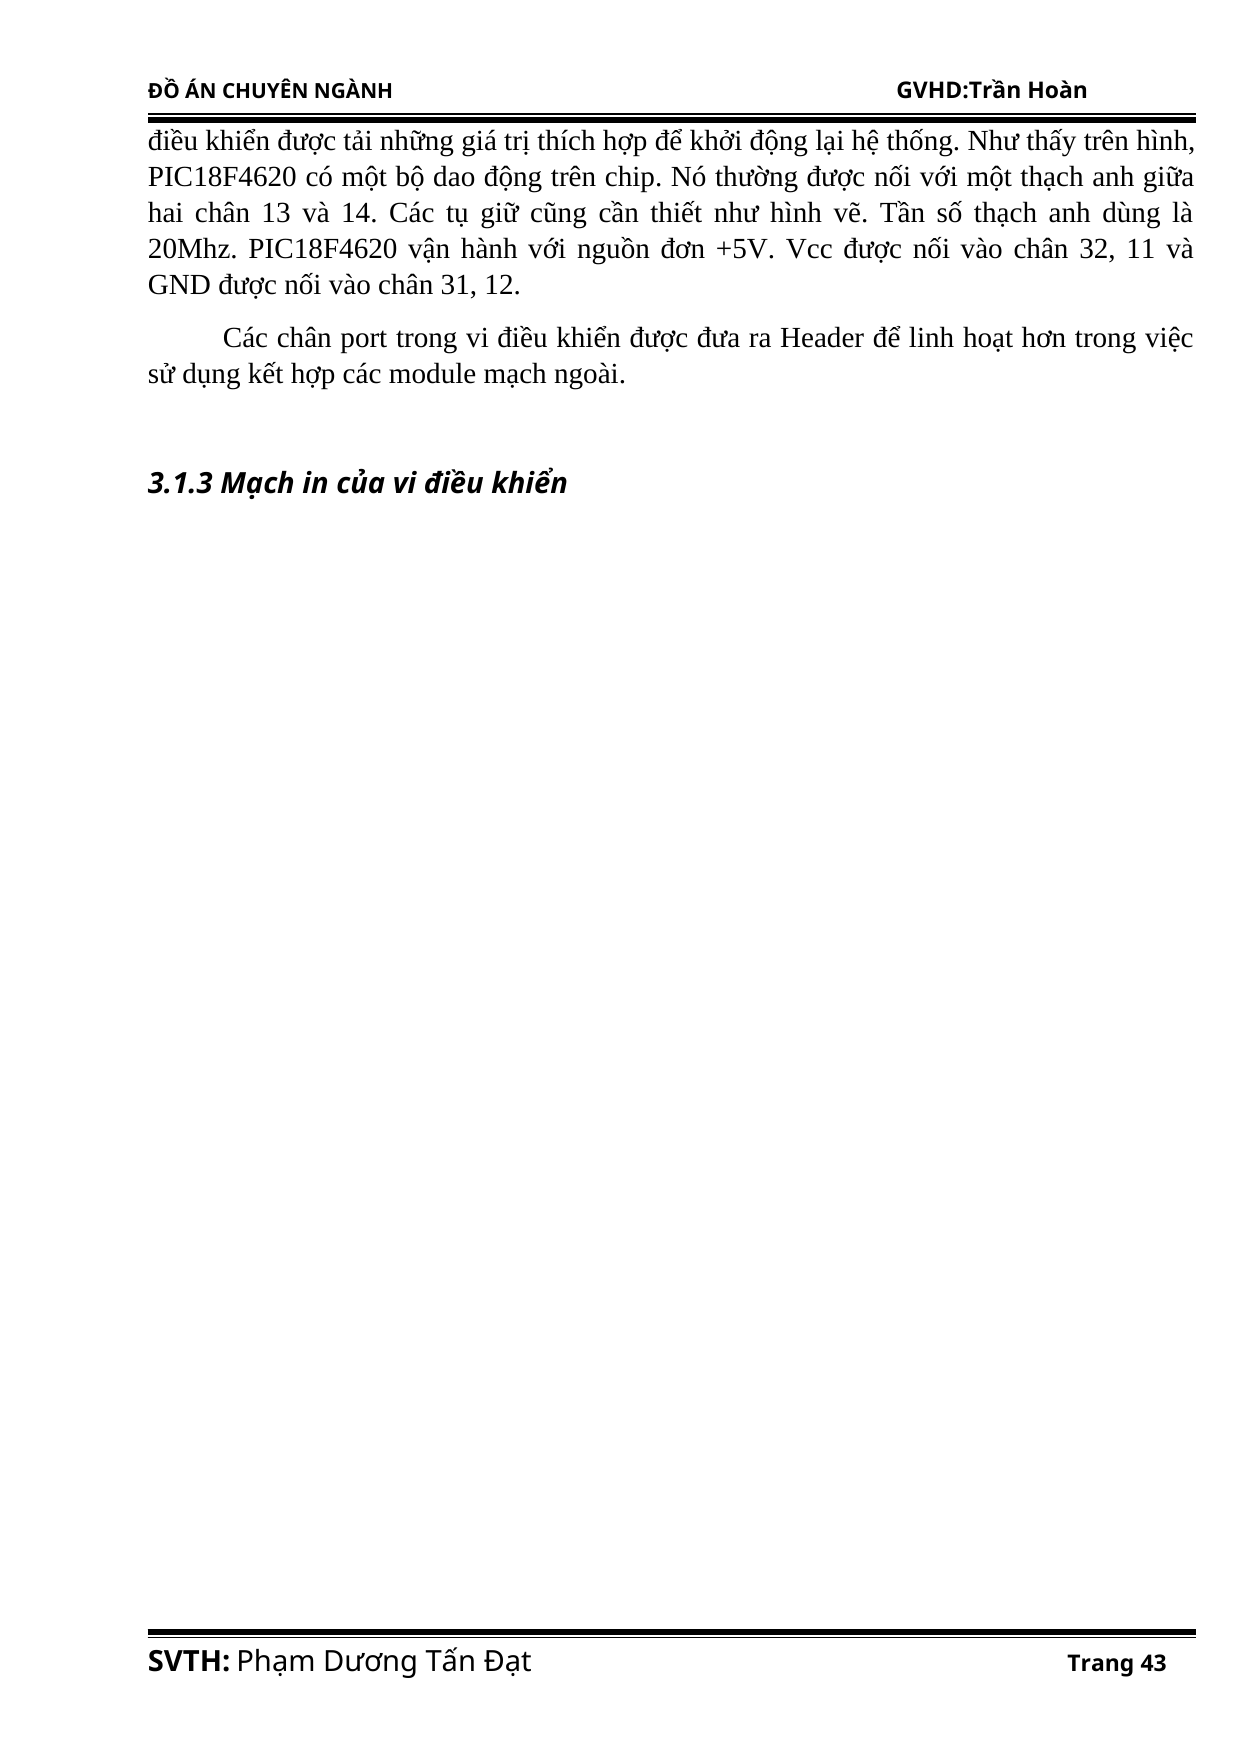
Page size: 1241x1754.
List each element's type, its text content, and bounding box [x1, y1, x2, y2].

text Các chân port trong vi điều khiển được đưa ra Header để linh hoạt hơn trong việc sử dụng kết hợp các module mạch ngoài. [148, 320, 1196, 390]
text 3.1.3 Mạch in của vi điều khiển [148, 462, 1196, 502]
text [148, 123, 1196, 301]
